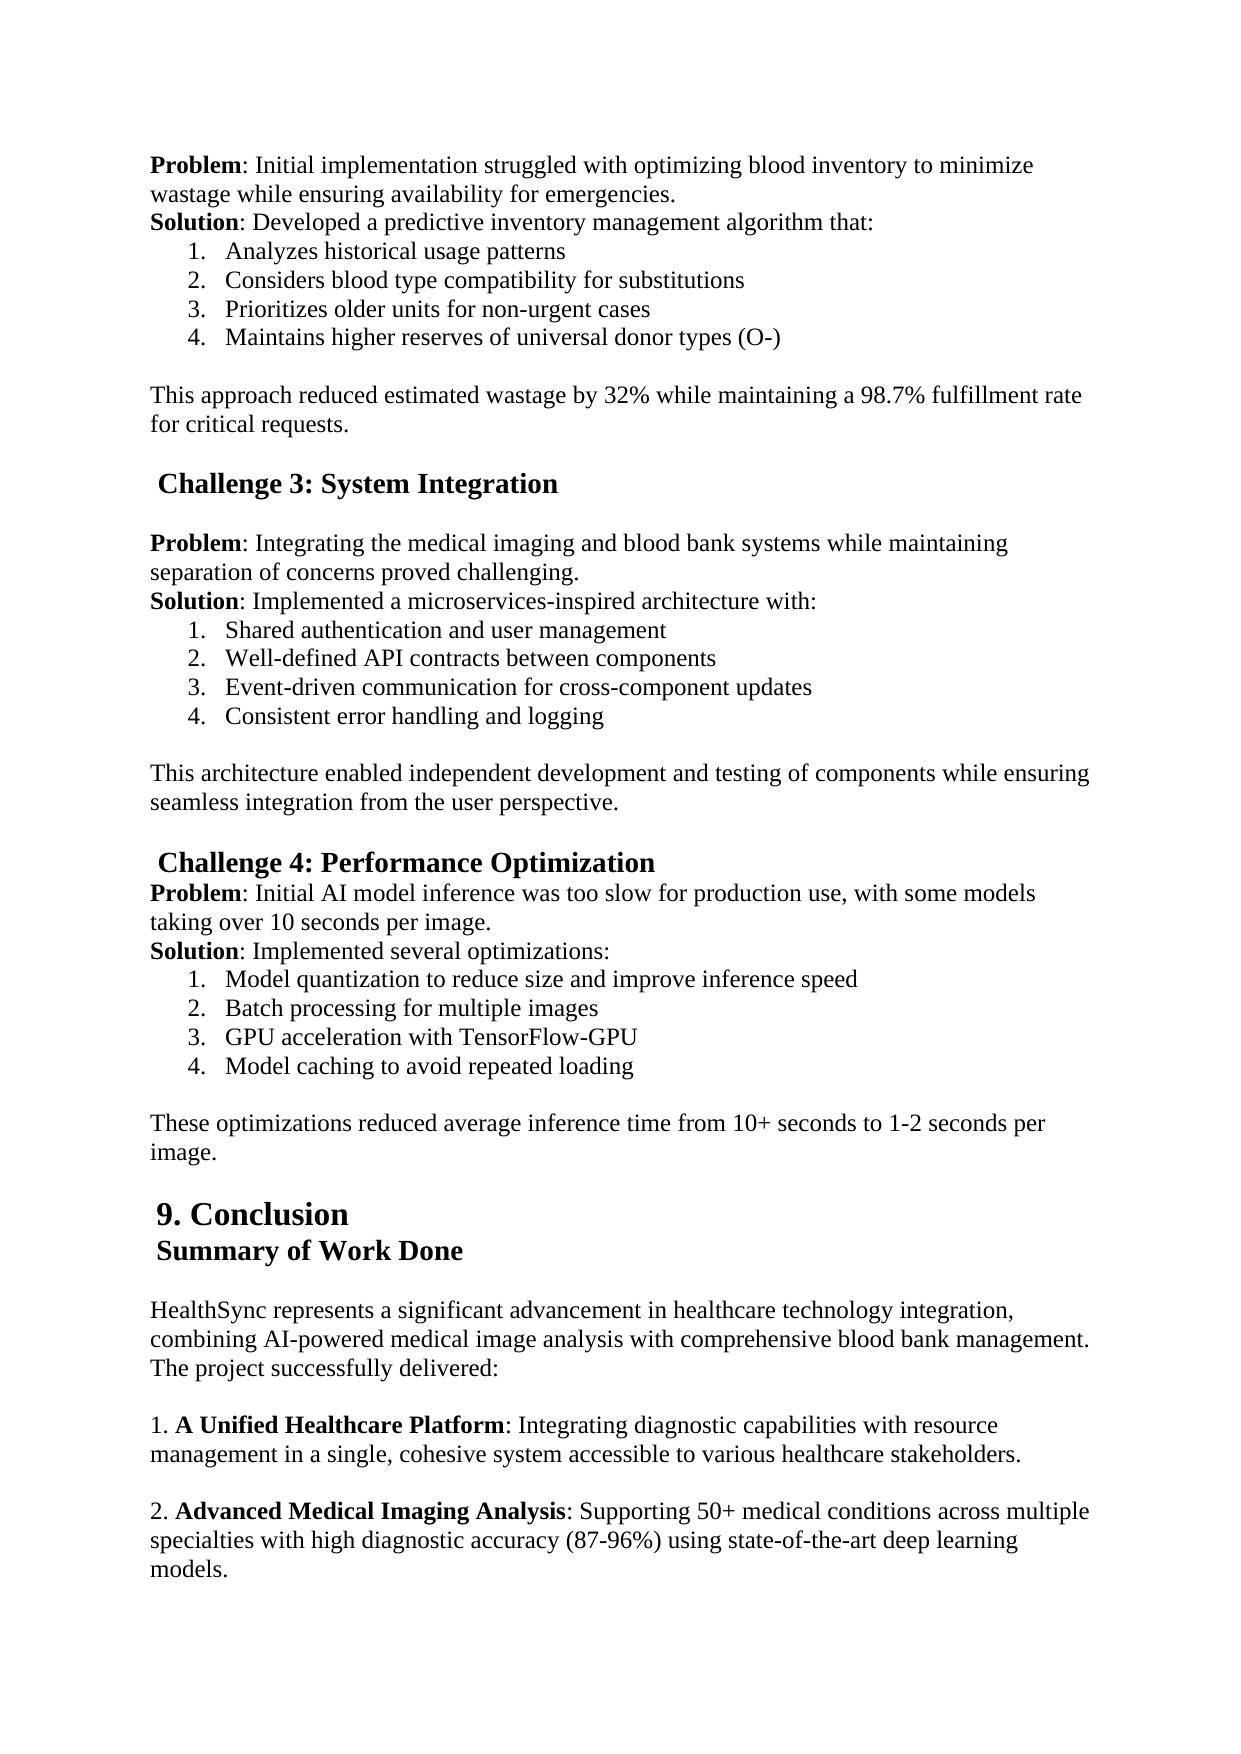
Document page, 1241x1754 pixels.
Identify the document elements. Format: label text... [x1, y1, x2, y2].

text 9. Conclusion [150, 1194, 1090, 1233]
text Challenge 3: System Integration [150, 466, 1090, 500]
list Well-defined API contracts between components [187, 643, 1090, 672]
list Model caching to avoid repeated loading [187, 1051, 1090, 1079]
list Shared authentication and user management [187, 615, 1090, 643]
list Considers blood type compatibility for substitutions [187, 265, 1090, 294]
list Prioritizes older units for non-urgent cases [187, 294, 1090, 322]
text This approach reduced estimated wastage by 32% while maintaining a 98.7% fulfillment rate for critical requests. [150, 380, 1090, 437]
list GPU acceleration with TensorFlow-GPU [187, 1022, 1090, 1051]
text HealthSync represents a significant advancement in healthcare technology integration, combining AI-powered medical image analysis with comprehensive blood bank management. The project successfully delivered: [150, 1295, 1090, 1381]
list Batch processing for multiple images [187, 993, 1090, 1022]
text Solution: Implemented several optimizations: [150, 936, 1090, 964]
text Problem: Integrating the medical imaging and blood bank systems while maintaining separation of concerns proved challenging. [150, 528, 1090, 586]
text 1. A Unified Healthcare Platform: Integrating diagnostic capabilities with resource management in a single, cohesive system accessible to various healthcare stakeholders. [150, 1410, 1090, 1468]
list Event-driven communication for cross-component updates [187, 672, 1090, 701]
text Solution: Developed a predictive inventory management algorithm that: [150, 207, 1090, 236]
text Problem: Initial implementation struggled with optimizing blood inventory to minimize wastage while ensuring availability for emergencies. [150, 150, 1090, 207]
list Model quantization to reduce size and improve inference speed [187, 964, 1090, 993]
text Solution: Implemented a microservices-inspired architecture with: [150, 586, 1090, 615]
text This architecture enabled independent development and testing of components while ensuring seamless integration from the user perspective. [150, 758, 1090, 816]
list Maintains higher reserves of universal donor types (O-) [187, 322, 1090, 351]
text 2. Advanced Medical Imaging Analysis: Supporting 50+ medical conditions across multiple specialties with high diagnostic accuracy (87-96%) using state-of-the-art deep learning models. [150, 1496, 1090, 1583]
text These optimizations reduced average inference time from 10+ seconds to 1-2 seconds per image. [150, 1108, 1090, 1166]
list Consistent error handling and logging [187, 701, 1090, 730]
text Problem: Initial AI model inference was too slow for production use, with some models taking over 10 seconds per image. [150, 878, 1090, 936]
text Summary of Work Done [150, 1233, 1090, 1266]
list Analyzes historical usage patterns [187, 236, 1090, 265]
text Challenge 4: Performance Optimization [150, 845, 1090, 878]
